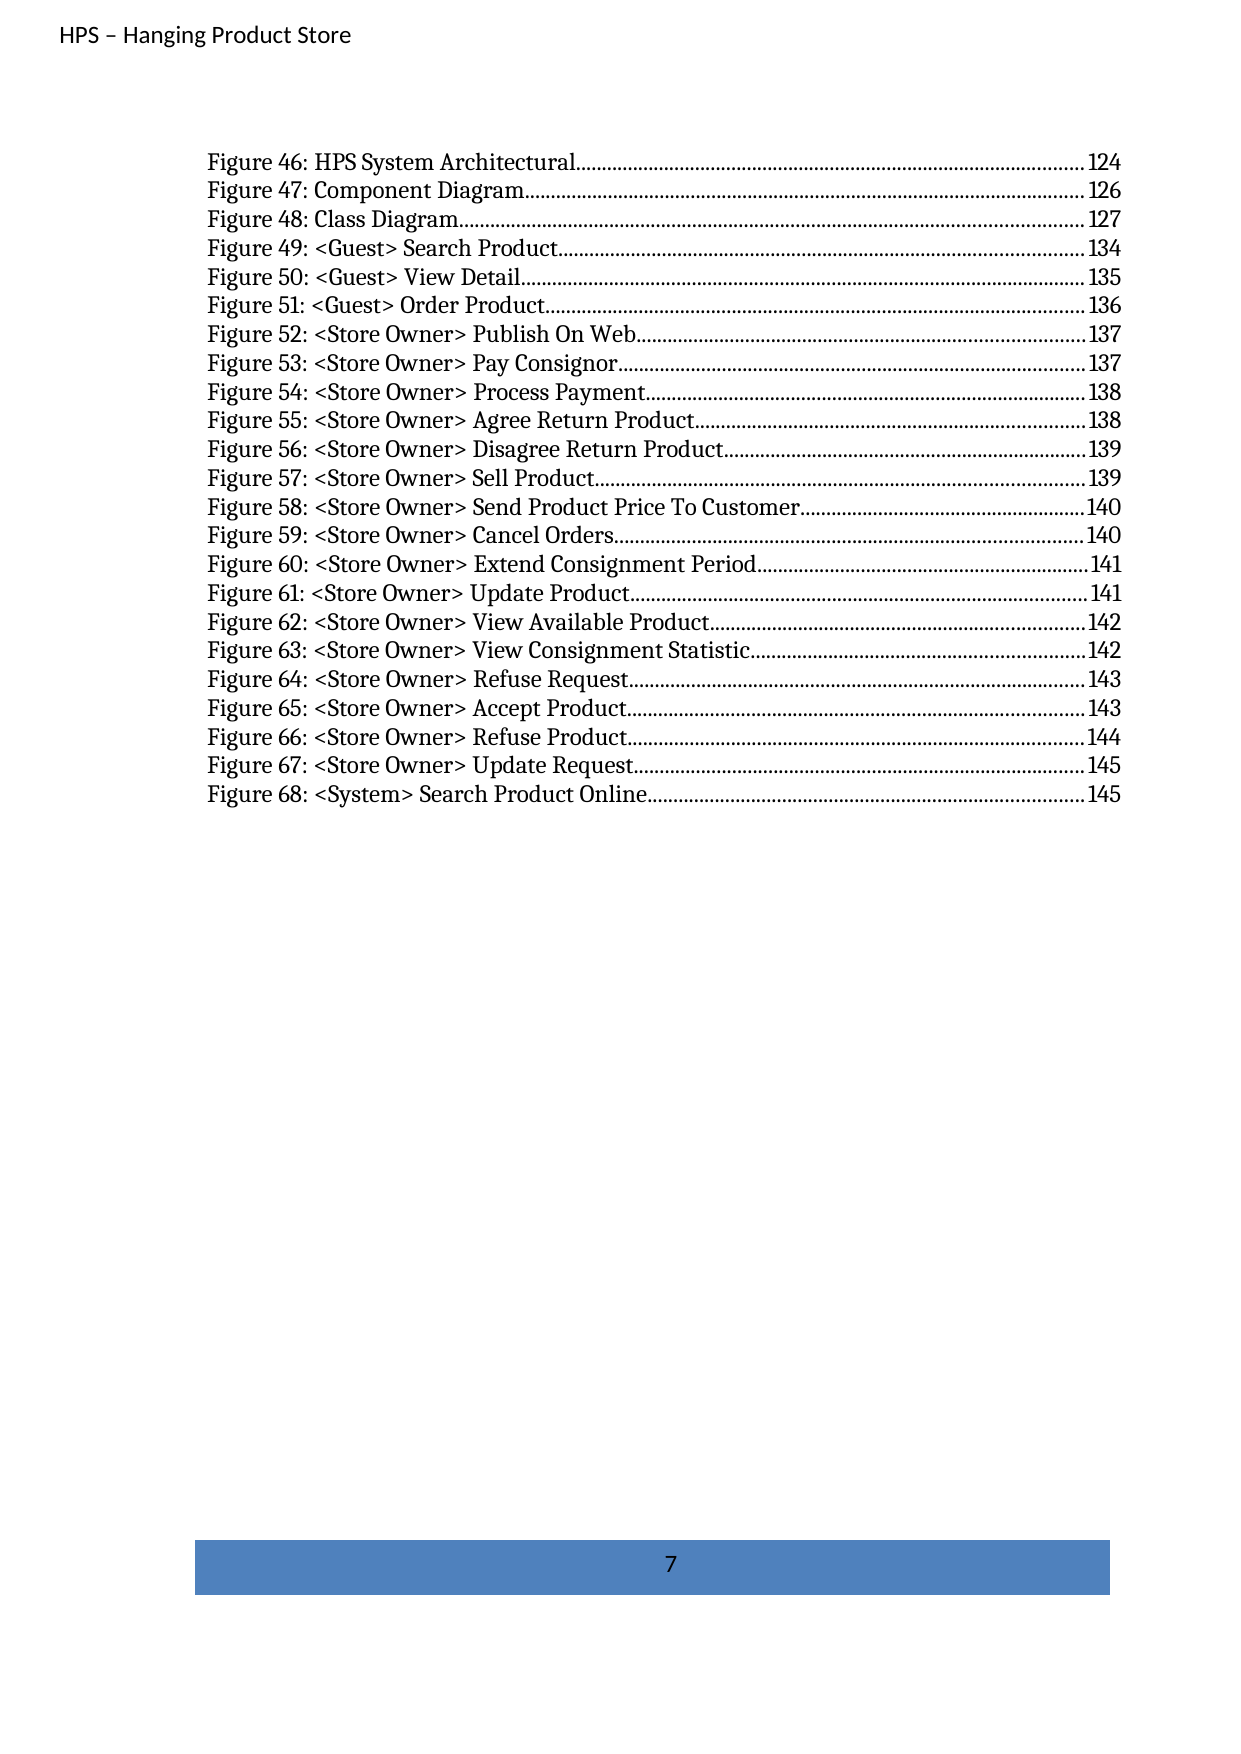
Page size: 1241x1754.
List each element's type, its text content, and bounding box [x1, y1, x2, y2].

text Figure 62: <Store Owner> View Available Product 142 [207, 608, 1122, 636]
text Figure 56: <Store Owner> Disagree Return Product 139 [207, 435, 1122, 464]
text Figure 58: <Store Owner> Send Product Price To Customer 140 [207, 493, 1122, 521]
text Figure 63: <Store Owner> View Consignment Statistic 142 [207, 636, 1122, 665]
text Figure 55: <Store Owner> Agree Return Product 138 [207, 406, 1122, 435]
text Figure 57: <Store Owner> Sell Product 139 [207, 464, 1122, 493]
text Figure 60: <Store Owner> Extend Consignment Period 141 [207, 550, 1122, 579]
text Figure 61: <Store Owner> Update Product 141 [207, 579, 1122, 608]
text Figure 51: <Guest> Order Product 136 [207, 291, 1122, 320]
text Figure 65: <Store Owner> Accept Product 143 [207, 694, 1122, 723]
text Figure 64: <Store Owner> Refuse Request 143 [207, 665, 1122, 694]
text Figure 49: <Guest> Search Product 134 [207, 234, 1122, 263]
text Figure 67: <Store Owner> Update Request 145 [207, 751, 1122, 780]
text Figure 66: <Store Owner> Refuse Product 144 [207, 723, 1122, 751]
text Figure 50: <Guest> View Detail 135 [207, 263, 1122, 291]
text Figure 59: <Store Owner> Cancel Orders 140 [207, 521, 1122, 550]
text Figure 68: <System> Search Product Online 145 [207, 780, 1122, 809]
text Figure 54: <Store Owner> Process Payment 138 [207, 378, 1122, 406]
text Figure 48: Class Diagram 127 [207, 205, 1122, 234]
text Figure 47: Component Diagram 126 [207, 176, 1122, 205]
text Figure 46: HPS System Architectural 124 [207, 148, 1122, 176]
text Figure 53: <Store Owner> Pay Consignor 137 [207, 349, 1122, 378]
text Figure 52: <Store Owner> Publish On Web 137 [207, 320, 1122, 349]
